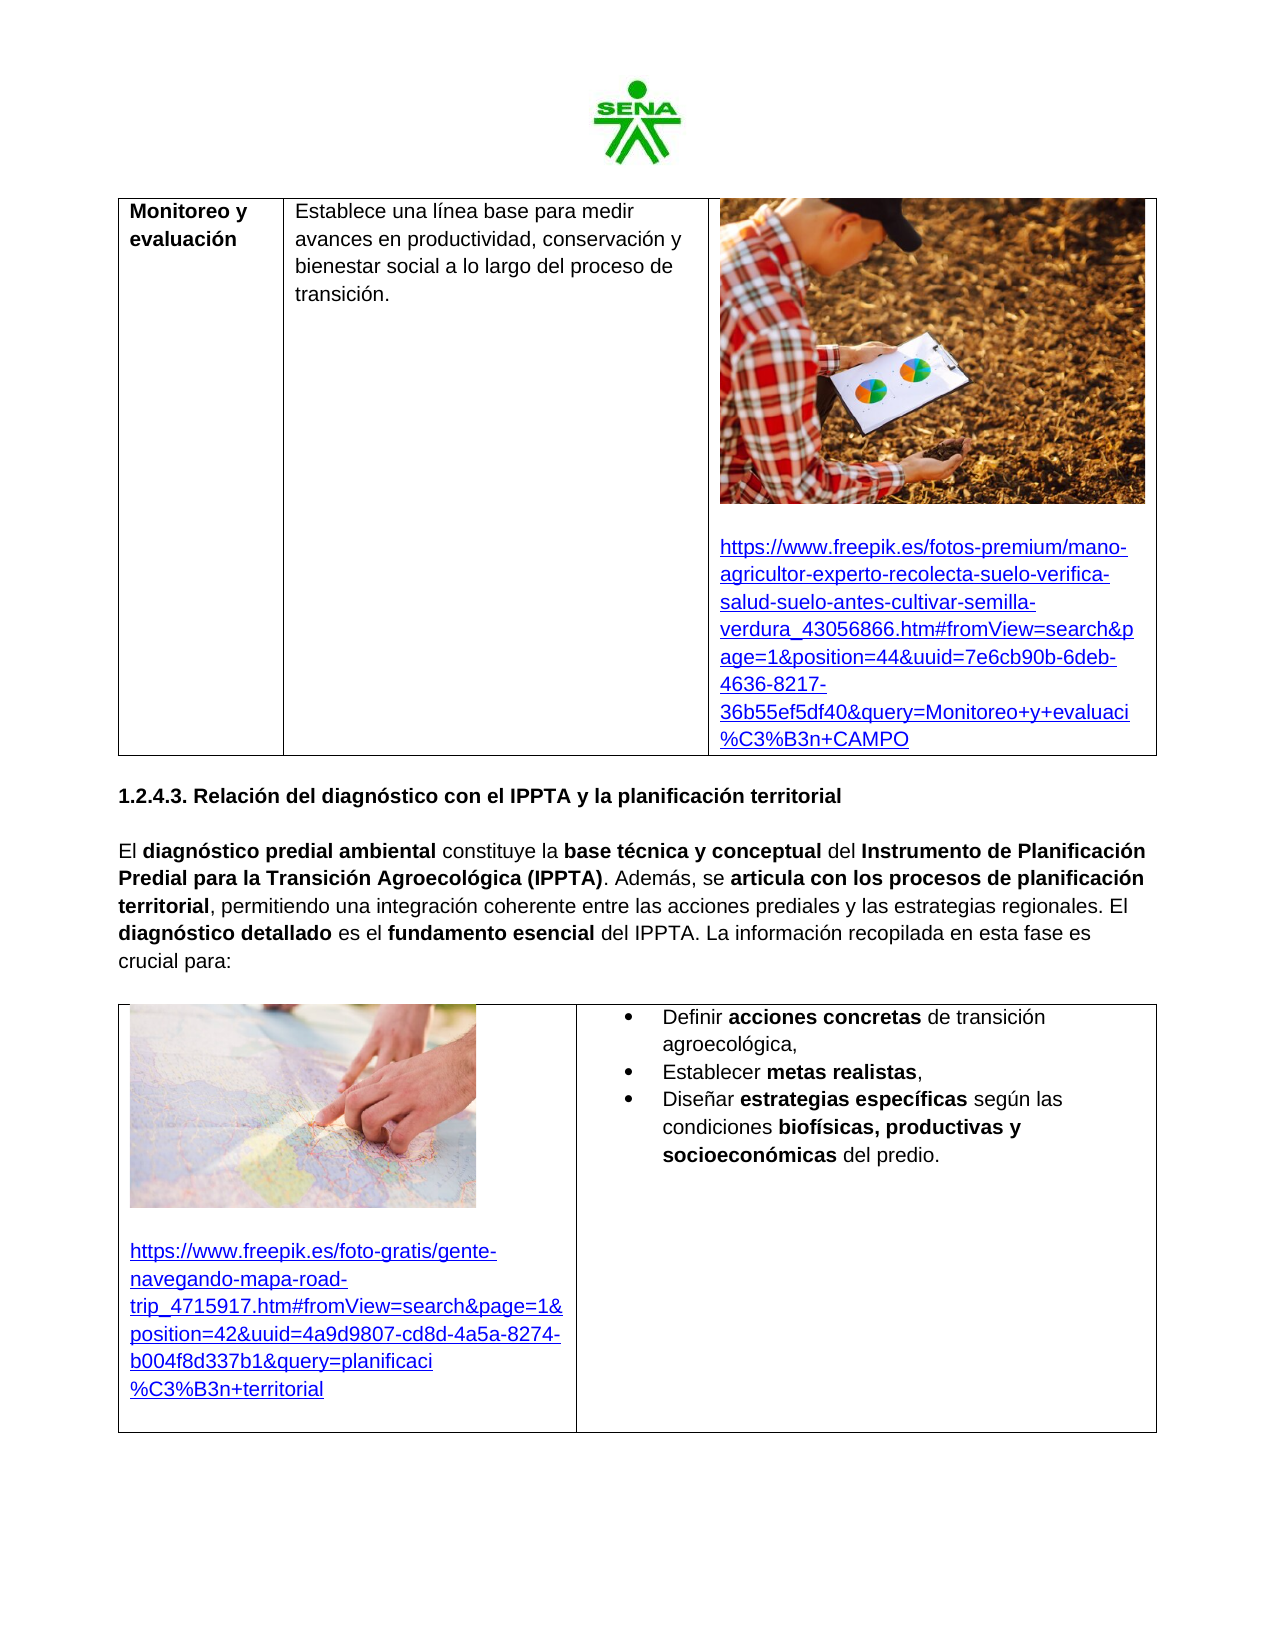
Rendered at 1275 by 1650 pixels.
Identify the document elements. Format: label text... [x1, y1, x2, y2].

text El diagnóstico predial ambiental constituye la base técnica y conceptual del Instrumento de Planificación Predial para la Transición Agroecológica (IPPTA). Además, se articula con los procesos de planificación territorial, permitiendo una integración coherente entre las acciones prediales y las estrategias regionales. El diagnóstico detallado es el fundamento esencial del IPPTA. La información recopilada en esta fase es crucial para: [118, 838, 1157, 972]
table_header Definir acciones concretas de transición agroecológica, Establecer metas realistas, Diseñar estrategias específicas según las condiciones biofísicas, productivas y socioeconómicas del predio. [577, 1005, 1156, 1432]
table_header https://www.freepik.es/foto-gratis/gente-navegando-mapa-road-trip_4715917.htm#fromView=search&page=1&position=42&uuid=4a9d9807-cd8d-4a5a-8274-b004f8d337b1&query=planificaci%C3%B3n+territorial [119, 1005, 576, 1432]
table_cell Establece una línea base para medir avances en productividad, conservación y bienestar social a lo largo del proceso de transición. [284, 199, 708, 755]
picture [720, 198, 1146, 504]
table_cell Monitoreo y evaluación [119, 199, 283, 755]
table_cell https://www.freepik.es/fotos-premium/mano-agricultor-experto-recolecta-suelo-verifica-salud-suelo-antes-cultivar-semilla-verdura_43056866.htm#fromView=search&page=1&position=44&uuid=7e6cb90b-6deb-4636-8217-36b55ef5df40&query=Monitoreo+y+evaluaci%C3%B3n+CAMPO [709, 199, 1156, 755]
text 1.2.4.3. Relación del diagnóstico con el IPPTA y la planificación territorial [118, 783, 1157, 807]
picture [588, 75, 687, 172]
picture [129, 1004, 477, 1208]
